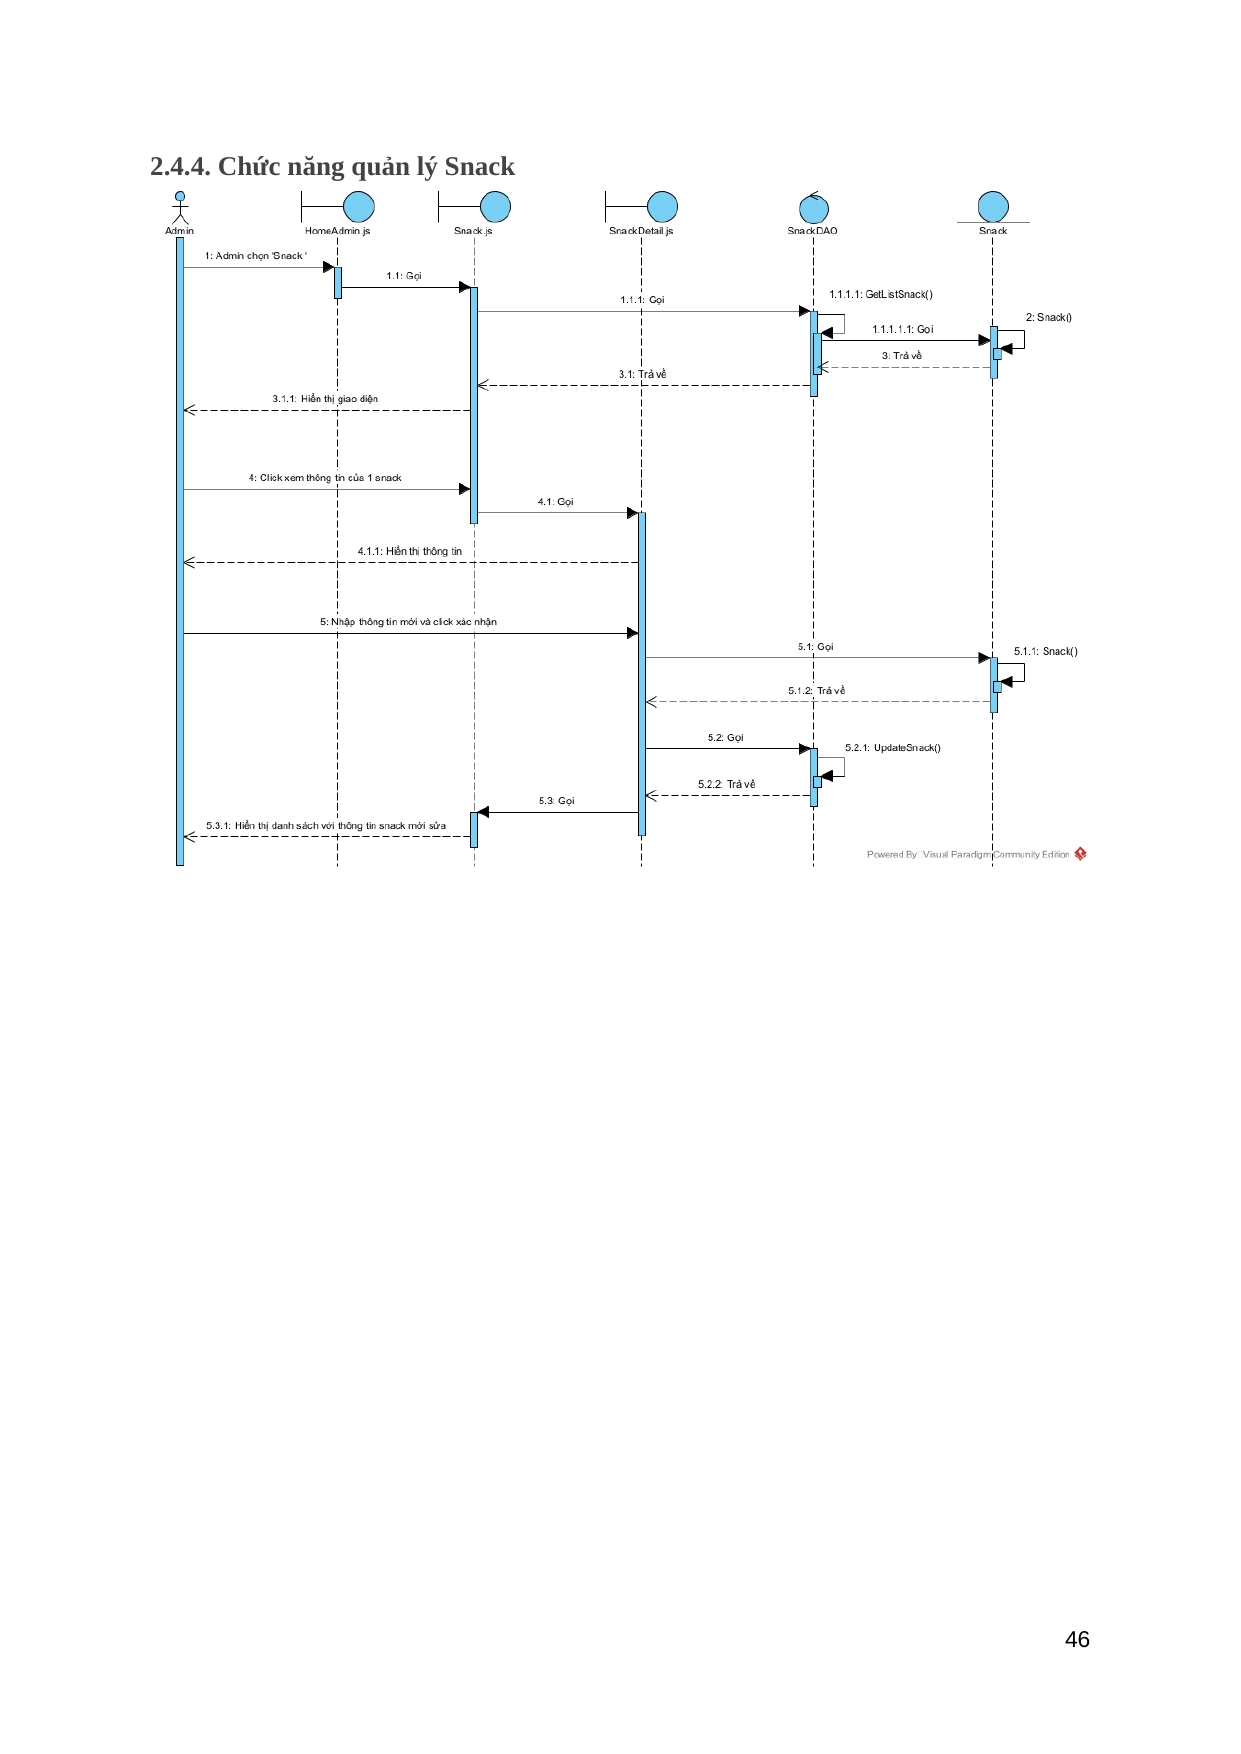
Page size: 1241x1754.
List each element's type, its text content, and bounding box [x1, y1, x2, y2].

picture [150, 190, 1091, 869]
subtitle 2.4.4. Chức năng quản lý Snack [150, 150, 1090, 181]
